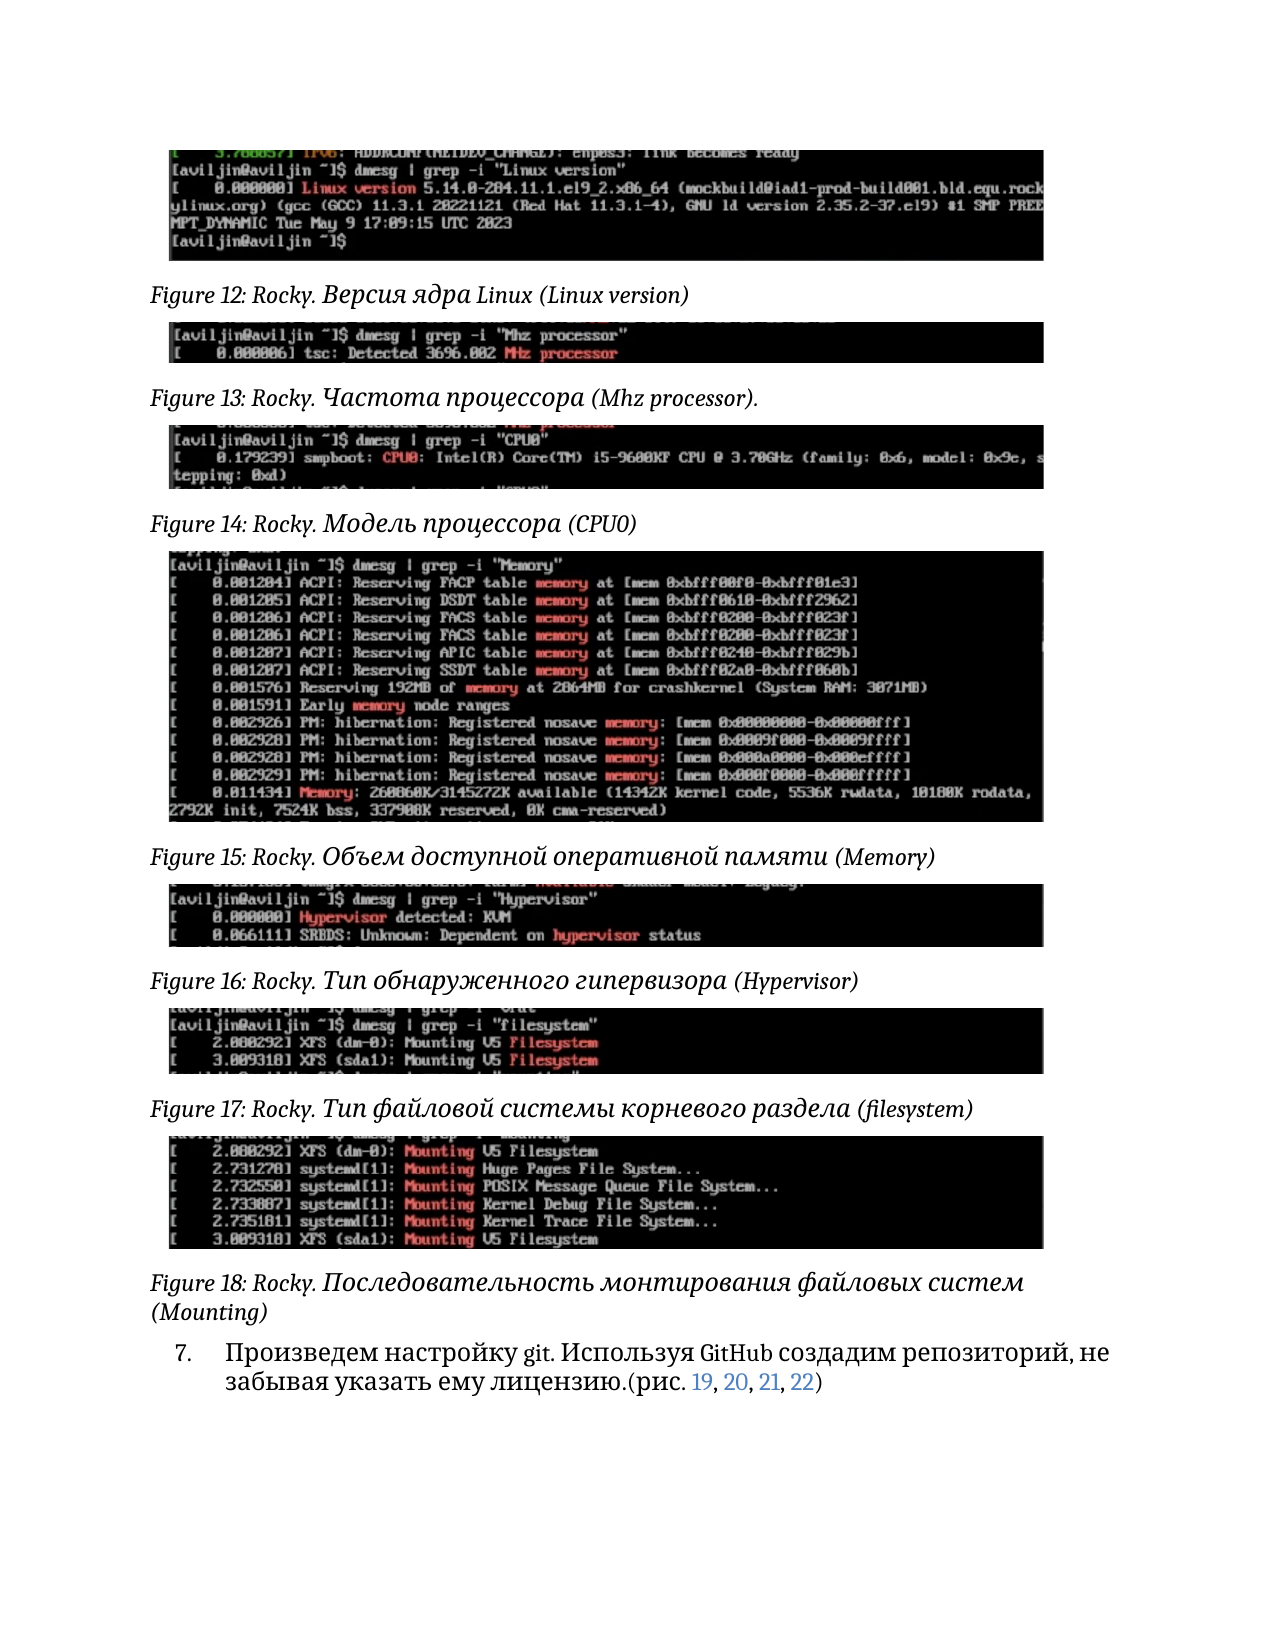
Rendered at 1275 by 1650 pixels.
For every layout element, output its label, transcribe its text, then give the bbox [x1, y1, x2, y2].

picture [168, 425, 1044, 489]
picture [168, 322, 1044, 363]
picture [168, 551, 1044, 822]
text Figure 15: Rocky. Объем доступной оперативной памяти (Memory) [150, 843, 1125, 872]
text Figure 16: Rocky. Тип обнаруженного гипервизора (Hypervisor) [150, 967, 1125, 996]
picture [168, 884, 1044, 947]
picture [168, 1008, 1044, 1074]
picture [168, 1136, 1044, 1249]
text Figure 17: Rocky. Тип файловой системы корневого раздела (filesystem) [150, 1095, 1125, 1124]
text Figure 13: Rocky. Частота процессора (Mhz processor). [150, 384, 1125, 413]
text Figure 12: Rocky. Версия ядра Linux (Linux version) [150, 281, 1125, 310]
text Figure 18: Rocky. Последовательность монтирования файловых систем (Mounting) [150, 1269, 1125, 1327]
list Произведем настройку git. Используя GitHub создадим репозиторий, не забывая указать ему лицензию.(рис. 19, 20, 21, 22) [175, 1339, 1125, 1397]
text Figure 14: Rocky. Модель процессора (CPU0) [150, 510, 1125, 538]
picture [168, 150, 1044, 261]
